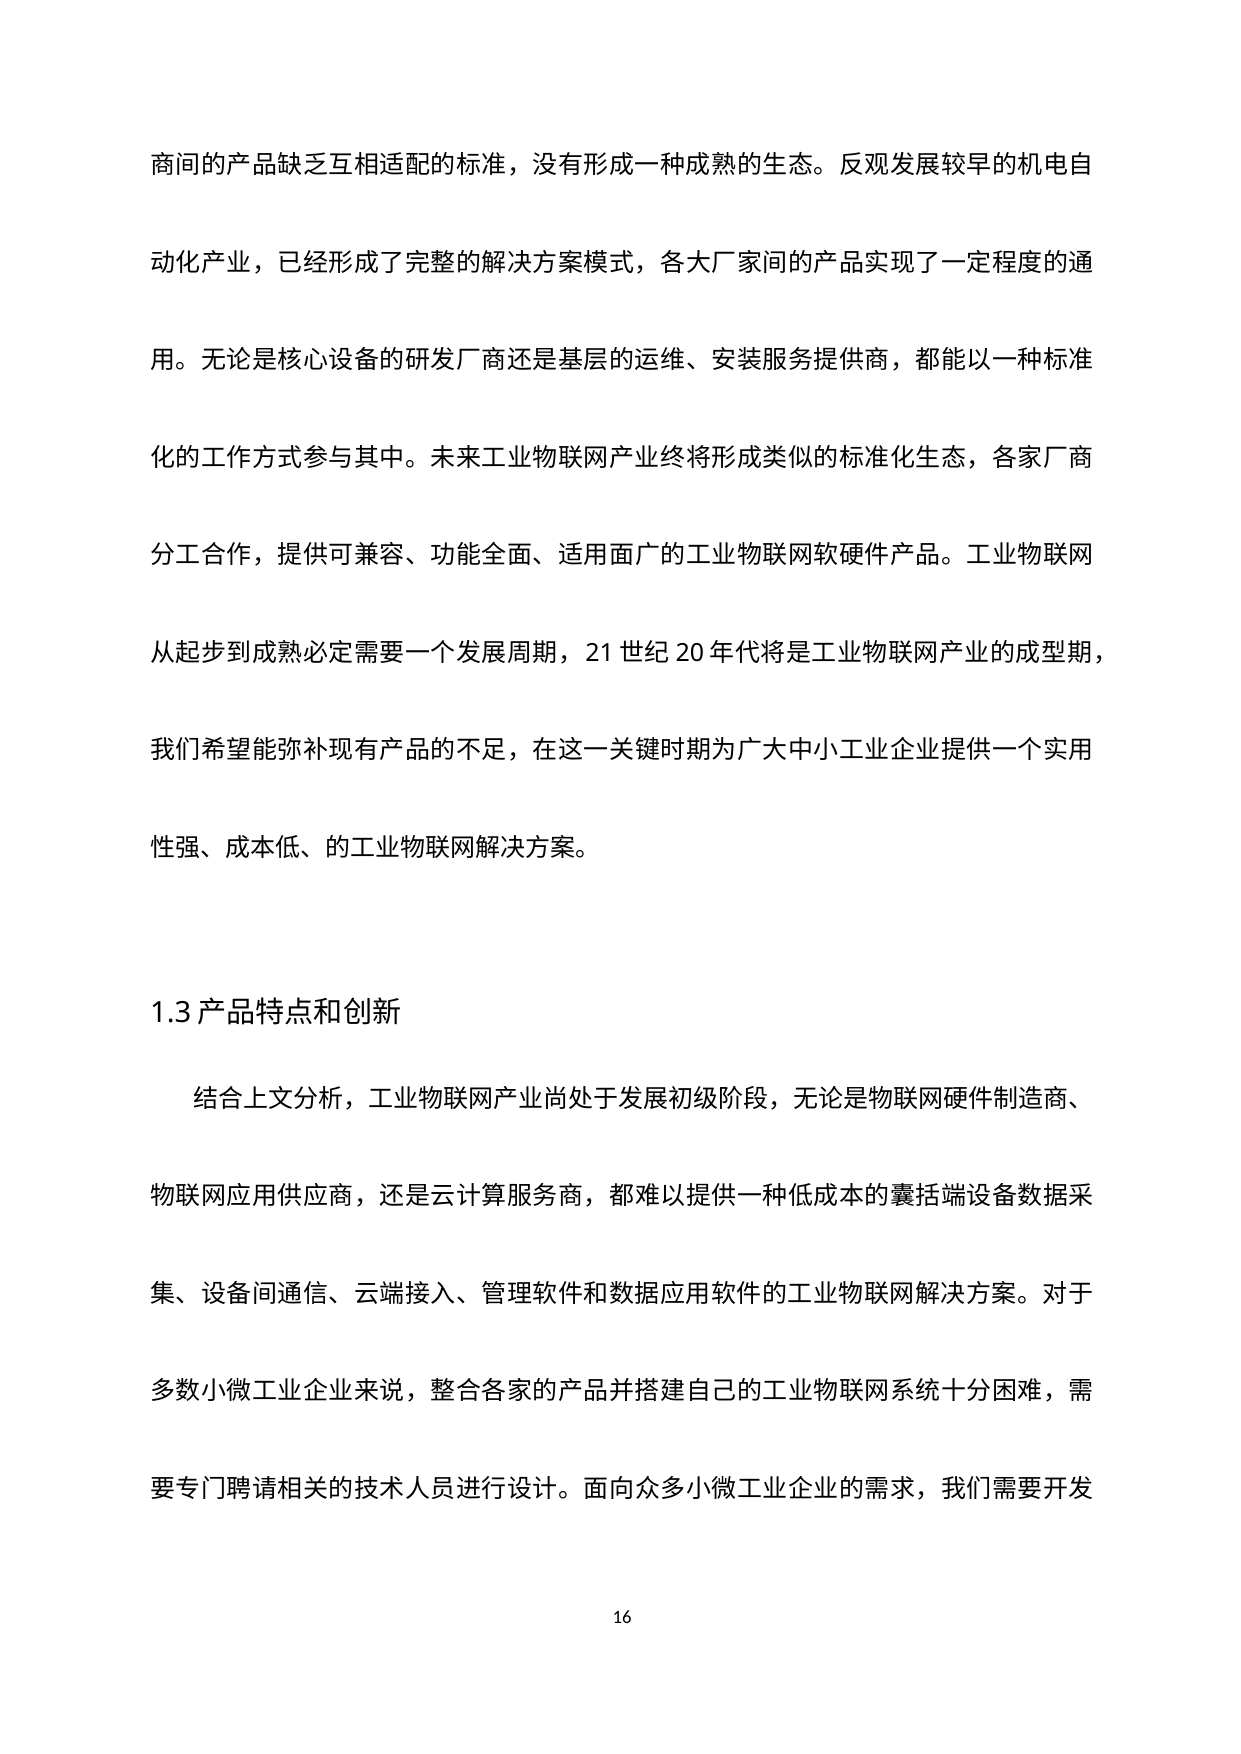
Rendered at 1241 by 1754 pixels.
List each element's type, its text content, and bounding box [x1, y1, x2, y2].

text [150, 130, 1094, 878]
text 1.3产品特点和创新 [150, 978, 1094, 1043]
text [150, 1064, 1094, 1519]
